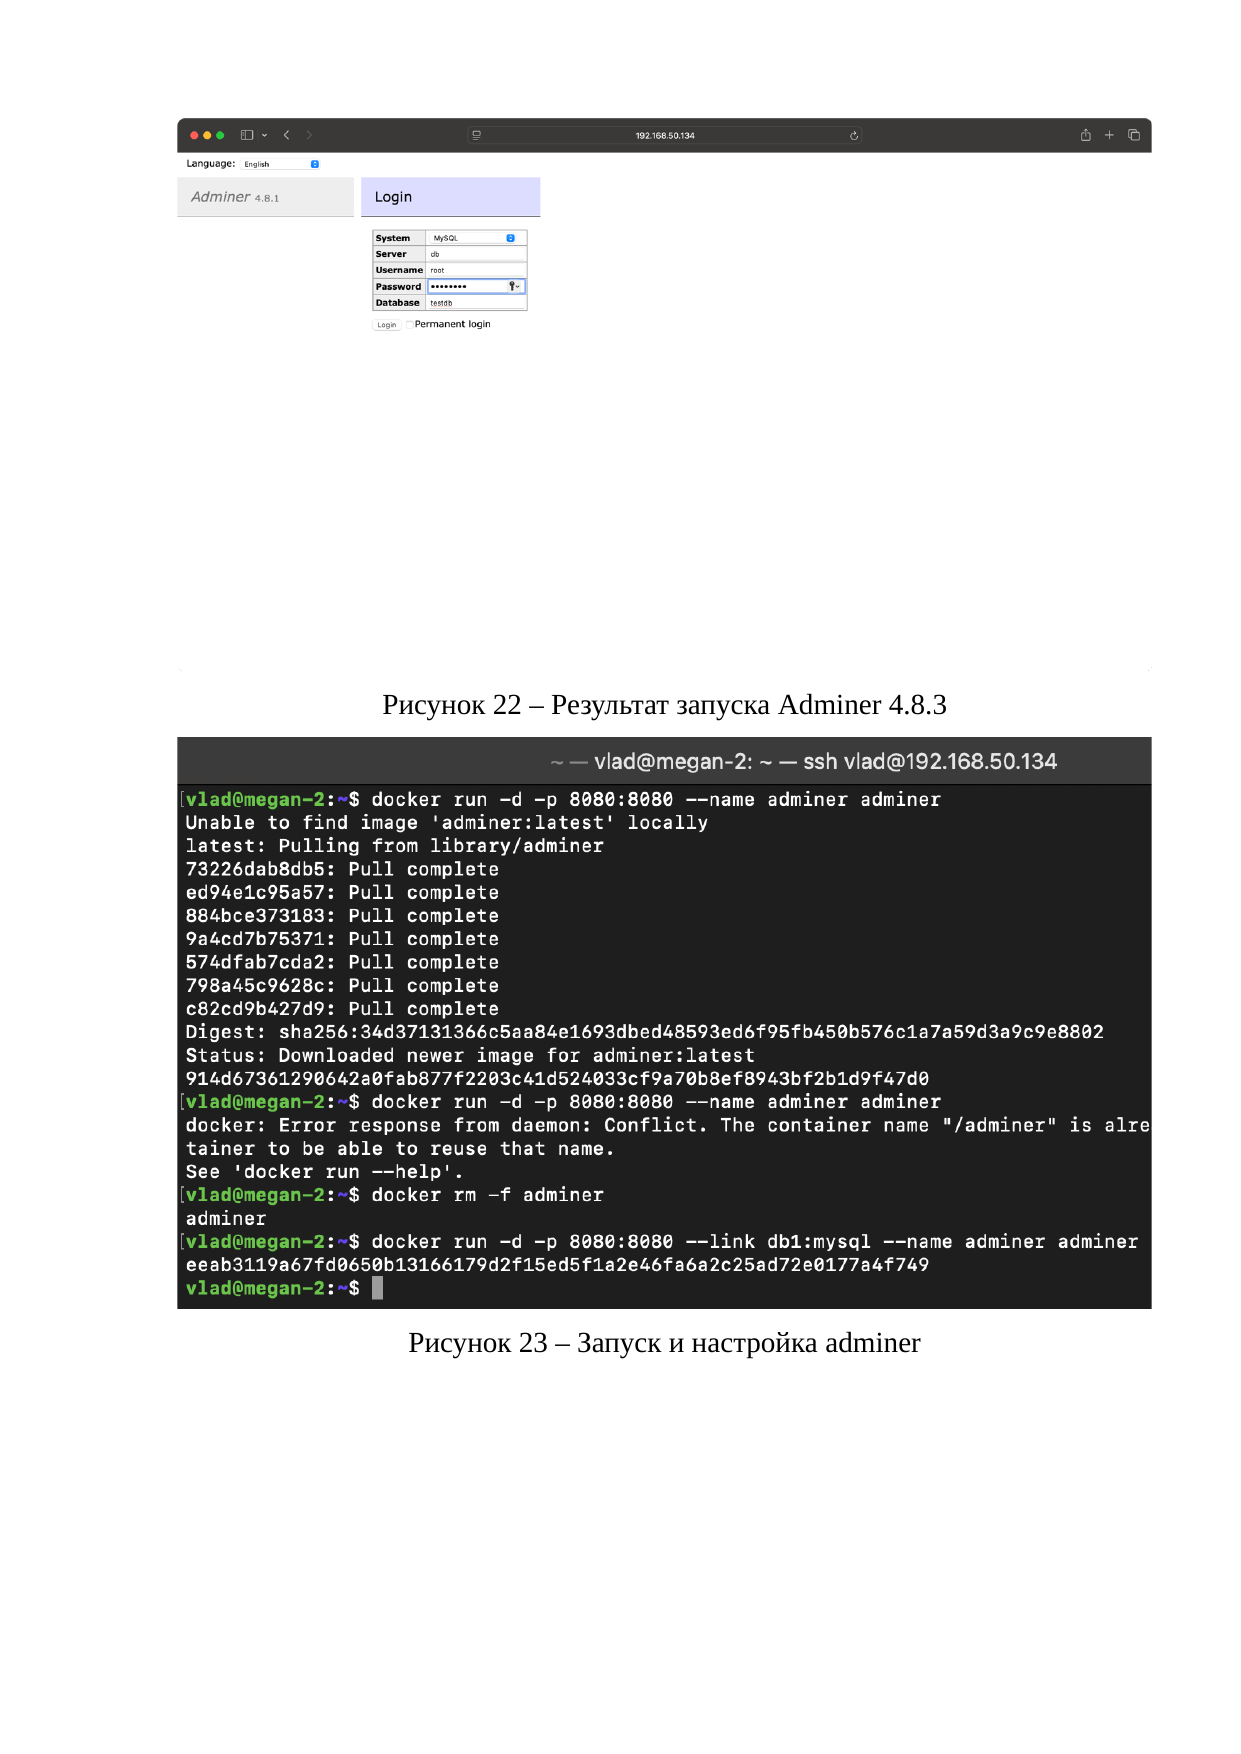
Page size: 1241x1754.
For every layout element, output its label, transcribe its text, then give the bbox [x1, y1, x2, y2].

text Рисунок 23 – Запуск и настройка adminer [177, 1325, 1152, 1359]
text Рисунок 22 – Результат запуска Adminer 4.8.3 [177, 687, 1152, 721]
picture [177, 118, 1152, 671]
picture [177, 737, 1152, 1309]
